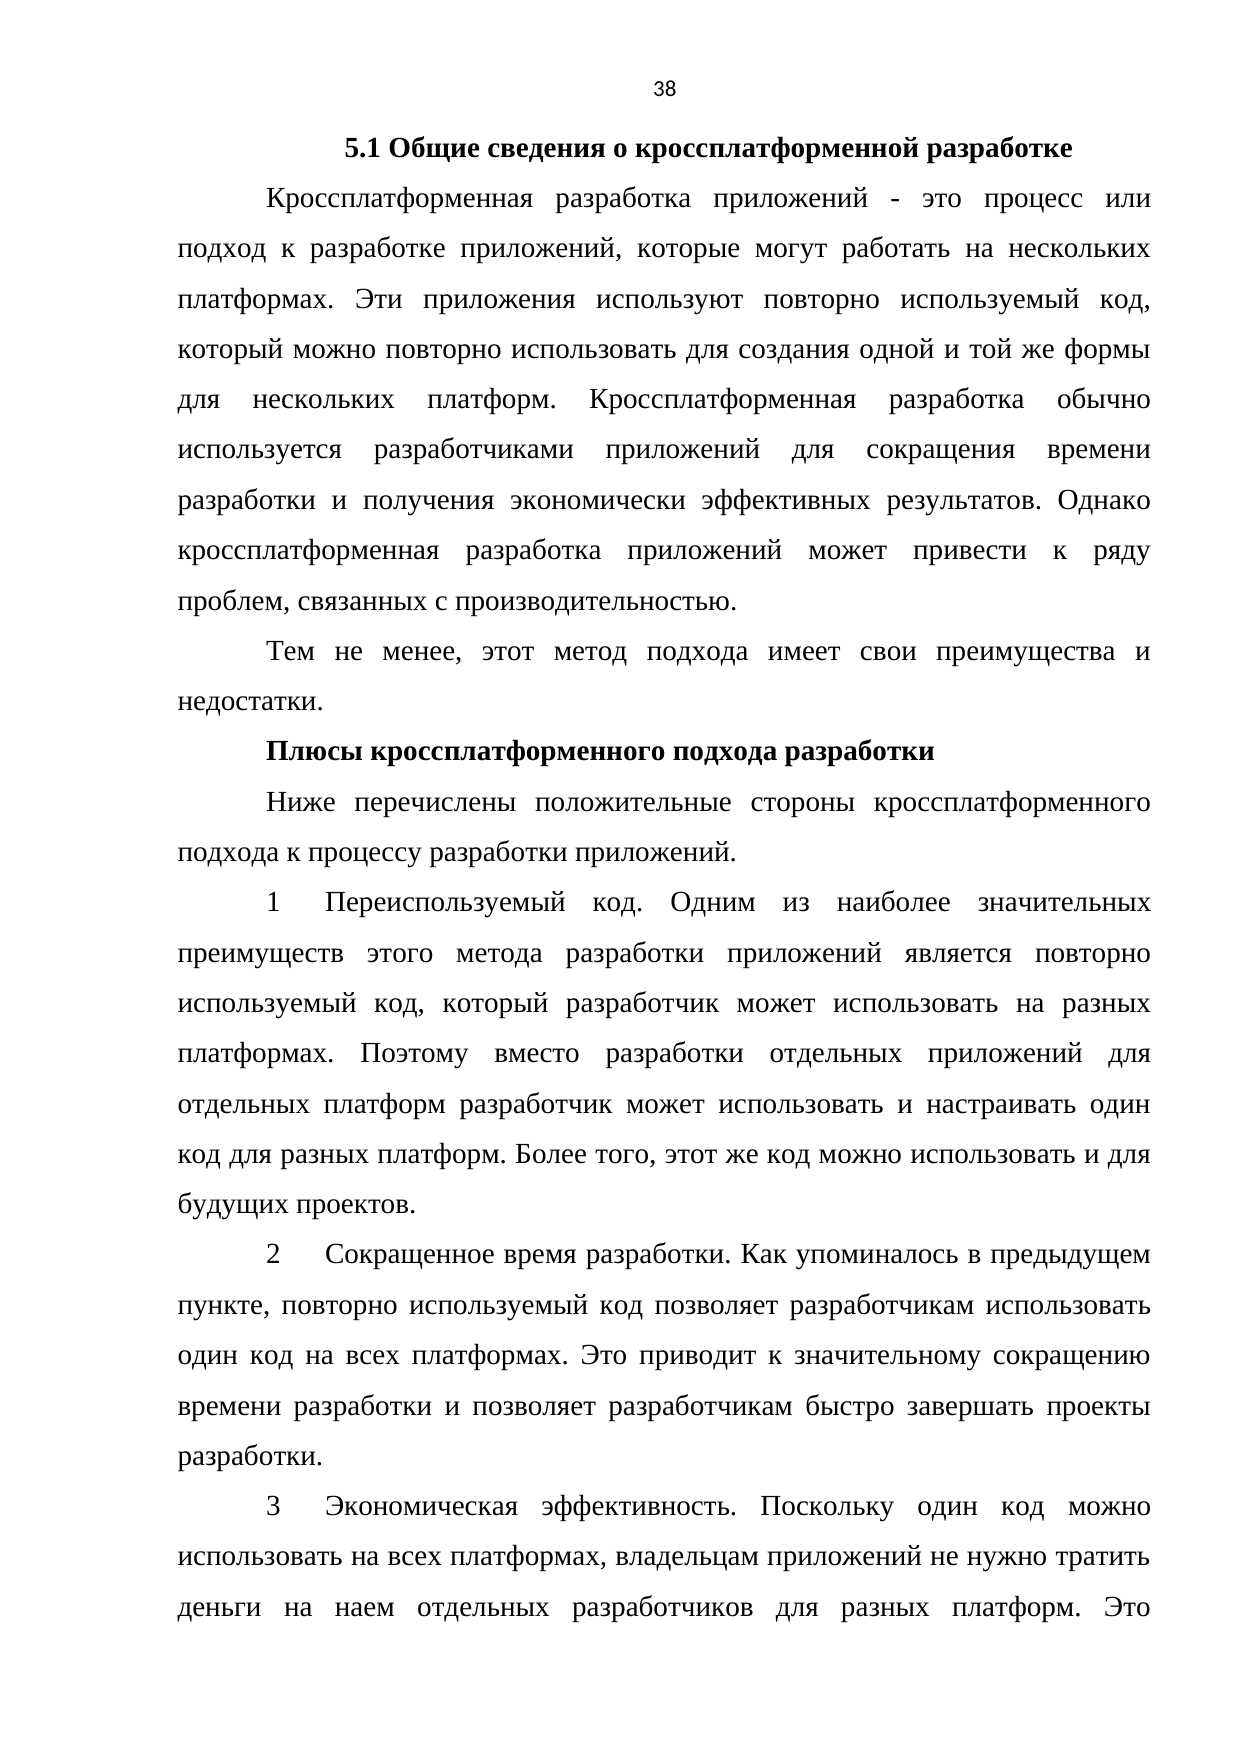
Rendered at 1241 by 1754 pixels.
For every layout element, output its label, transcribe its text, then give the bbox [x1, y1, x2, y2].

text Тем не менее, этот метод подхода имеет свои преимущества и недостатки. [177, 633, 1152, 717]
text Плюсы кроссплатформенного подхода разработки [177, 733, 1152, 767]
list Переиспользуемый код. Одним из наиболее значительных преимуществ этого метода разработки приложений является повторно используемый код, который разработчик может использовать на разных платформах. Поэтому вместо разработки отдельных приложений для отдельных платформ разработчик может использовать и настраивать один код для разных платформ. Более того, этот же код можно использовать и для будущих проектов. [177, 884, 1152, 1220]
text Ниже перечислены положительные стороны кроссплатформенного подхода к процессу разработки приложений. [177, 784, 1152, 868]
subtitle 5.1 Общие сведения о кроссплатформенной разработке [177, 130, 1152, 163]
list Сокращенное время разработки. Как упоминалось в предыдущем пункте, повторно используемый код позволяет разработчикам использовать один код на всех платформах. Это приводит к значительному сокращению времени разработки и позволяет разработчикам быстро завершать проекты разработки. [177, 1237, 1152, 1471]
text Кроссплатформенная разработка приложений - это процесс или подход к разработке приложений, которые могут работать на нескольких платформах. Эти приложения используют повторно используемый код, который можно повторно использовать для создания одной и той же формы для нескольких платформ. Кроссплатформенная разработка обычно используется разработчиками приложений для сокращения времени разработки и получения экономически эффективных результатов. Однако кроссплатформенная разработка приложений может привести к ряду проблем, связанных с производительностью. [177, 180, 1152, 616]
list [177, 1488, 1152, 1622]
